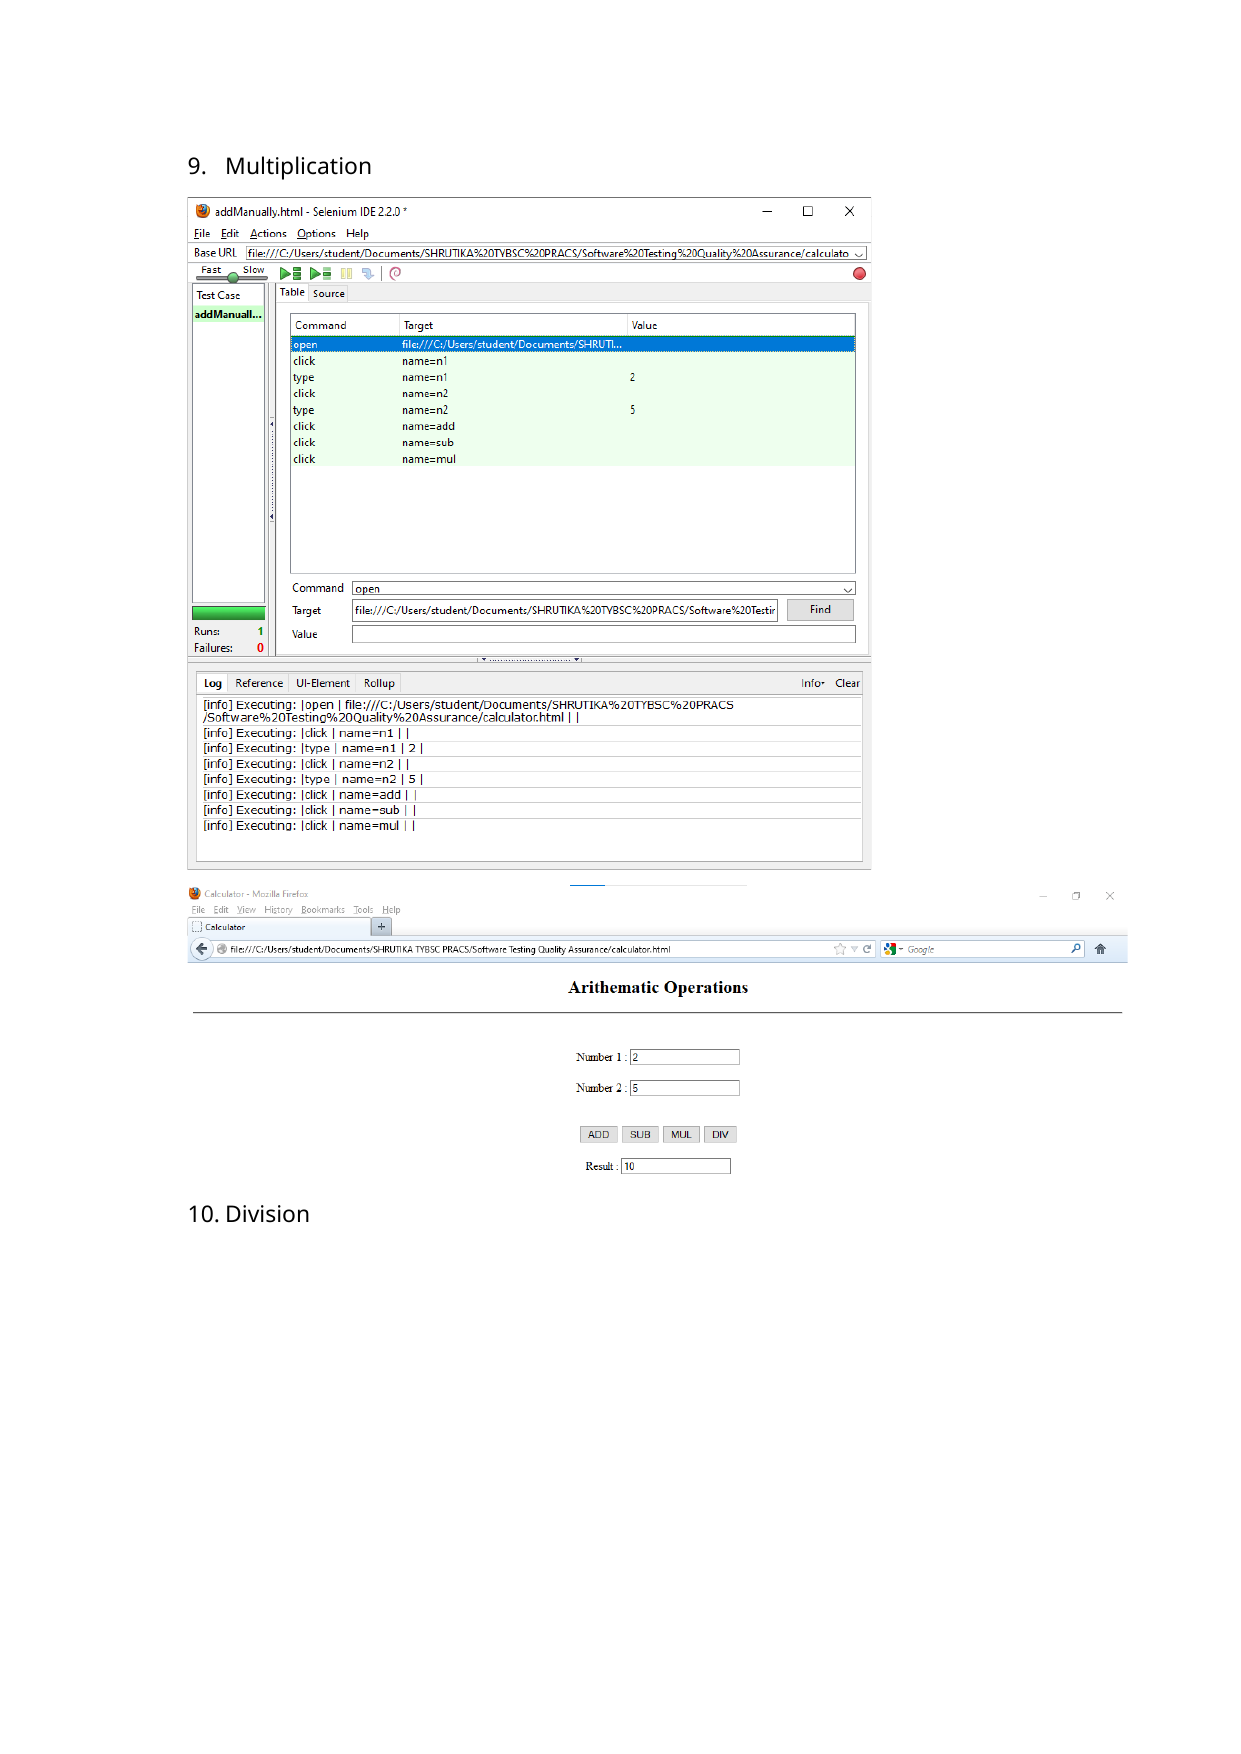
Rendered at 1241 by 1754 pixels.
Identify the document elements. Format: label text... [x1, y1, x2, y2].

list Multiplication [187, 150, 1090, 181]
picture [187, 197, 872, 870]
list Division [187, 1198, 1090, 1229]
picture [187, 885, 1128, 1182]
